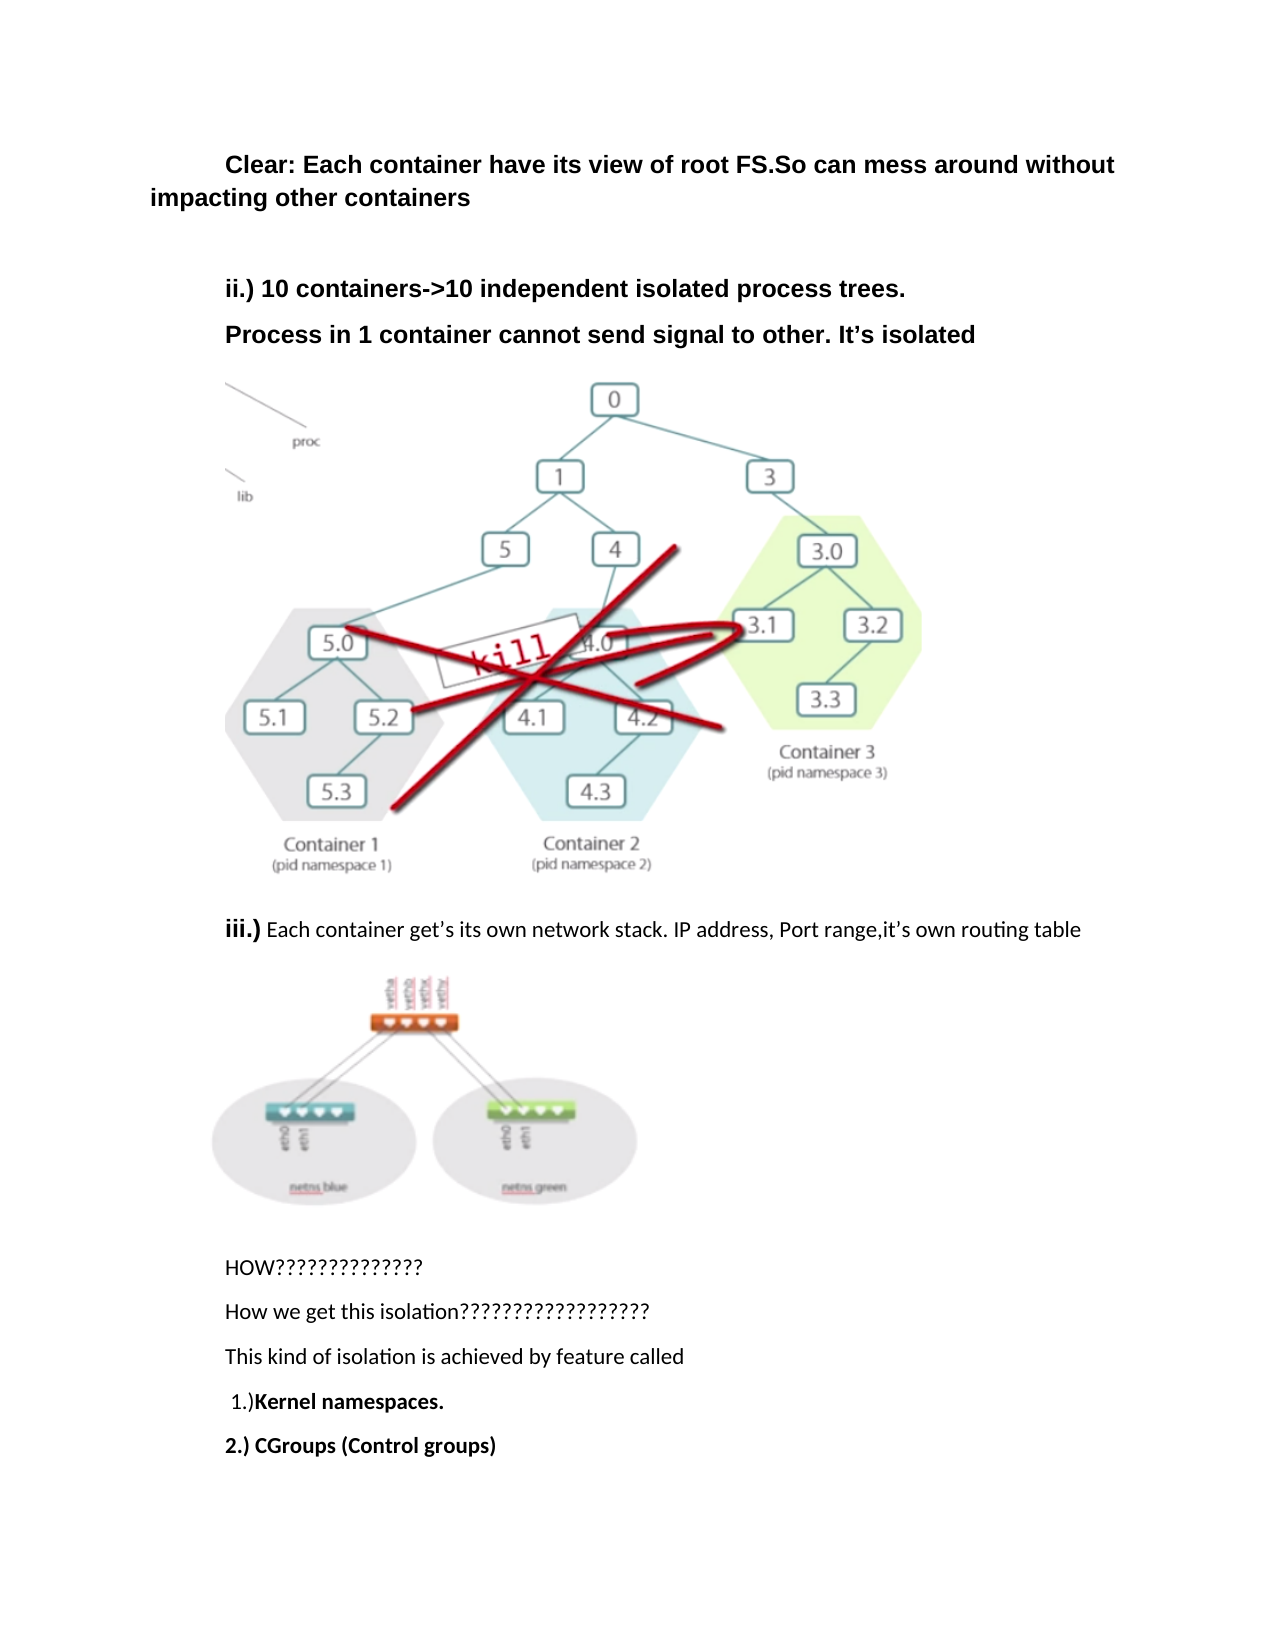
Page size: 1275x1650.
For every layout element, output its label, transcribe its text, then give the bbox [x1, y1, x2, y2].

text Process in 1 container cannot send signal to other. It’s isolated [150, 319, 1125, 348]
text 2.) CGroups (Control groups) [150, 1432, 1125, 1459]
text ii.) 10 containers->10 independent isolated process trees. [150, 274, 1125, 303]
text HOW?????????????? [150, 1253, 1125, 1281]
picture [150, 947, 666, 1237]
text 1.)Kernel namespaces. [150, 1387, 1125, 1415]
text This kind of isolation is achieved by feature called [150, 1342, 1125, 1370]
text How we get this isolation?????????????????? [150, 1297, 1125, 1326]
picture [225, 365, 922, 897]
text Clear: Each container have its view of root FS.So can mess around without impacting other containers [150, 150, 1125, 212]
